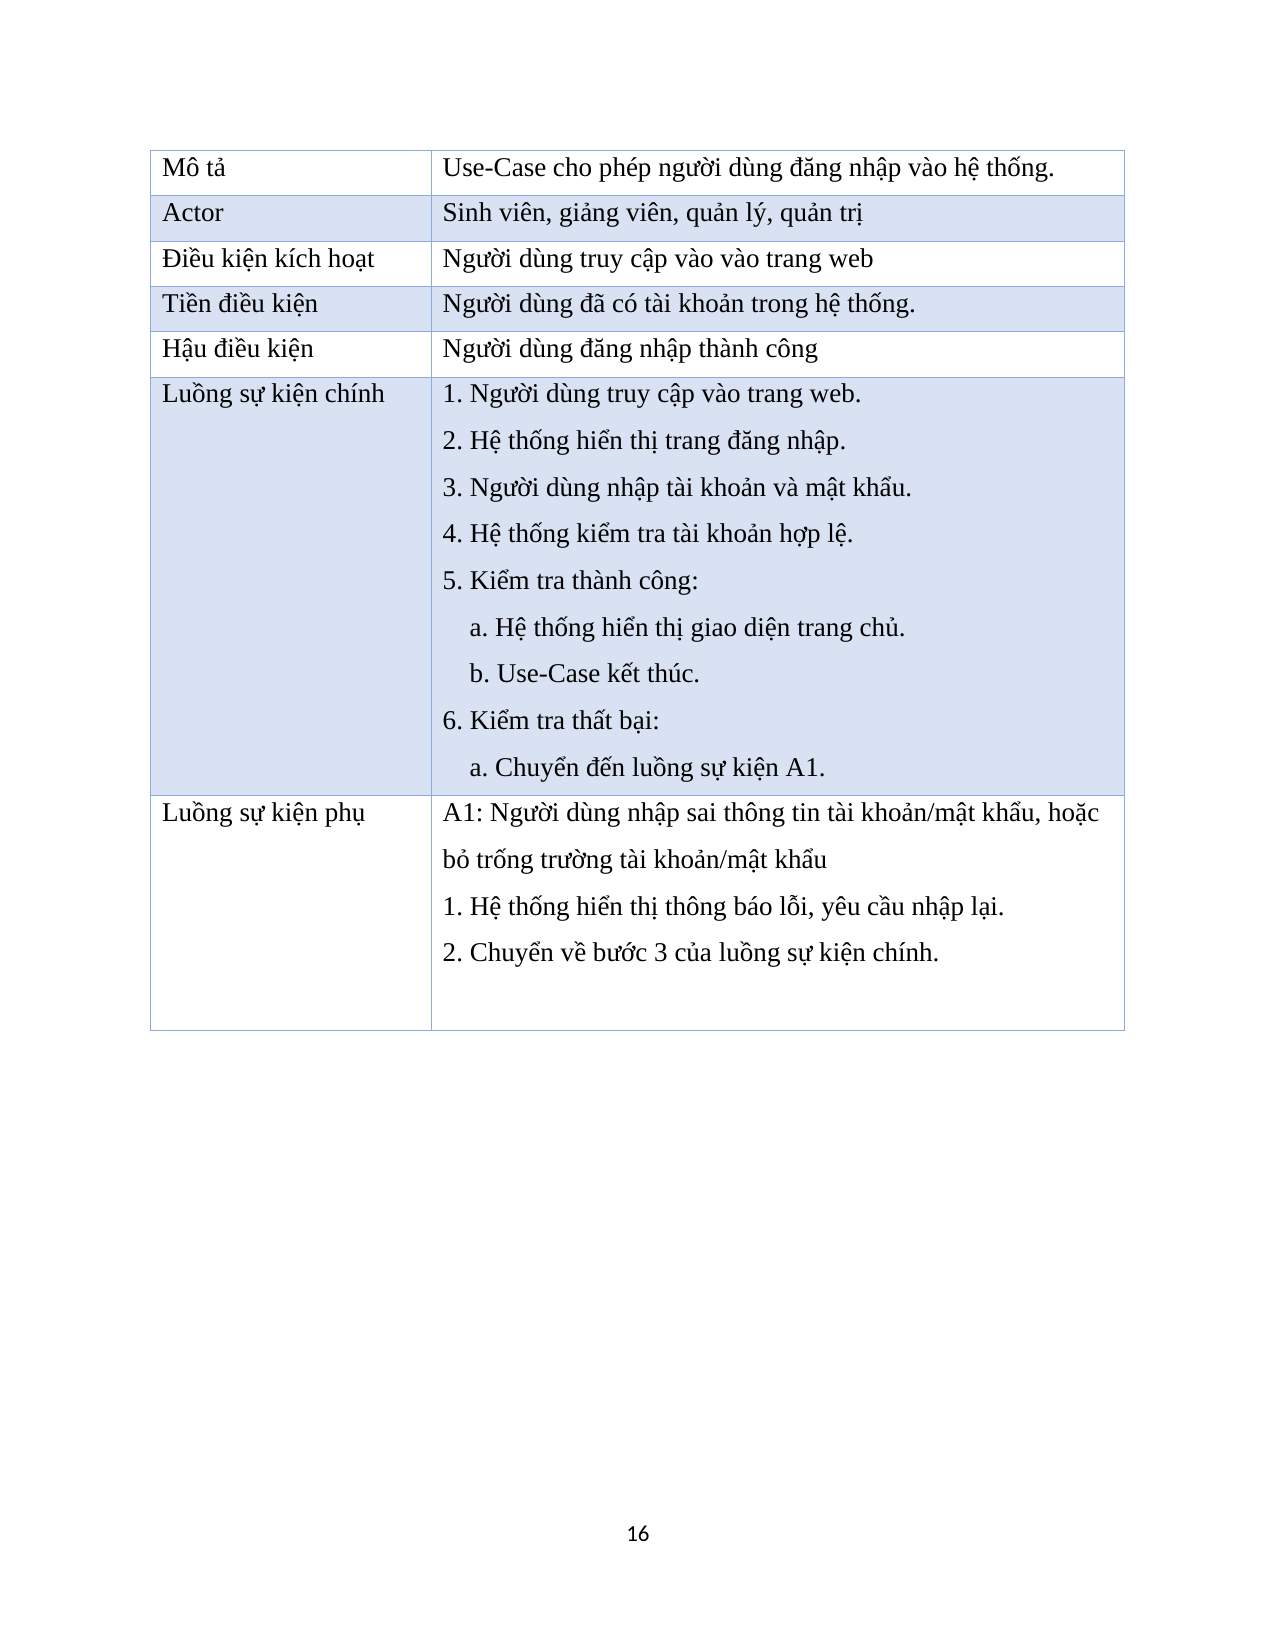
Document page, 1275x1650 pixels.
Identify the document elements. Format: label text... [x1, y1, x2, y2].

table_cell Actor [151, 196, 431, 241]
table_cell Điều kiện kích hoạt [151, 242, 431, 286]
table_cell Người dùng đã có tài khoản trong hệ thống. [432, 287, 1124, 331]
table_cell A1: Người dùng nhập sai thông tin tài khoản/mật khẩu, hoặc bỏ trống trường tài khoản/mật khẩu 1. Hệ thống hiển thị thông báo lỗi, yêu cầu nhập lại. 2. Chuyển về bước 3 của luồng sự kiện chính. [432, 796, 1124, 1029]
table_cell Luồng sự kiện chính [151, 378, 431, 795]
table_cell Luồng sự kiện phụ [151, 796, 431, 1029]
table_cell Tiền điều kiện [151, 287, 431, 331]
table_cell Người dùng đăng nhập thành công [432, 332, 1124, 377]
table_cell 1. Người dùng truy cập vào trang web. 2. Hệ thống hiển thị trang đăng nhập. 3. Người dùng nhập tài khoản và mật khẩu. 4. Hệ thống kiểm tra tài khoản hợp lệ. 5. Kiểm tra thành công: a. Hệ thống hiển thị giao diện trang chủ. b. Use-Case kết thúc. 6. Kiểm tra thất bại: a. Chuyển đến luồng sự kiện A1. [432, 378, 1124, 795]
table_cell Sinh viên, giảng viên, quản lý, quản trị [432, 196, 1124, 241]
table_cell Người dùng truy cập vào vào trang web [432, 242, 1124, 286]
table_cell Mô tả [151, 151, 431, 195]
table_cell Hậu điều kiện [151, 332, 431, 377]
table_cell Use-Case cho phép người dùng đăng nhập vào hệ thống. [432, 151, 1124, 195]
